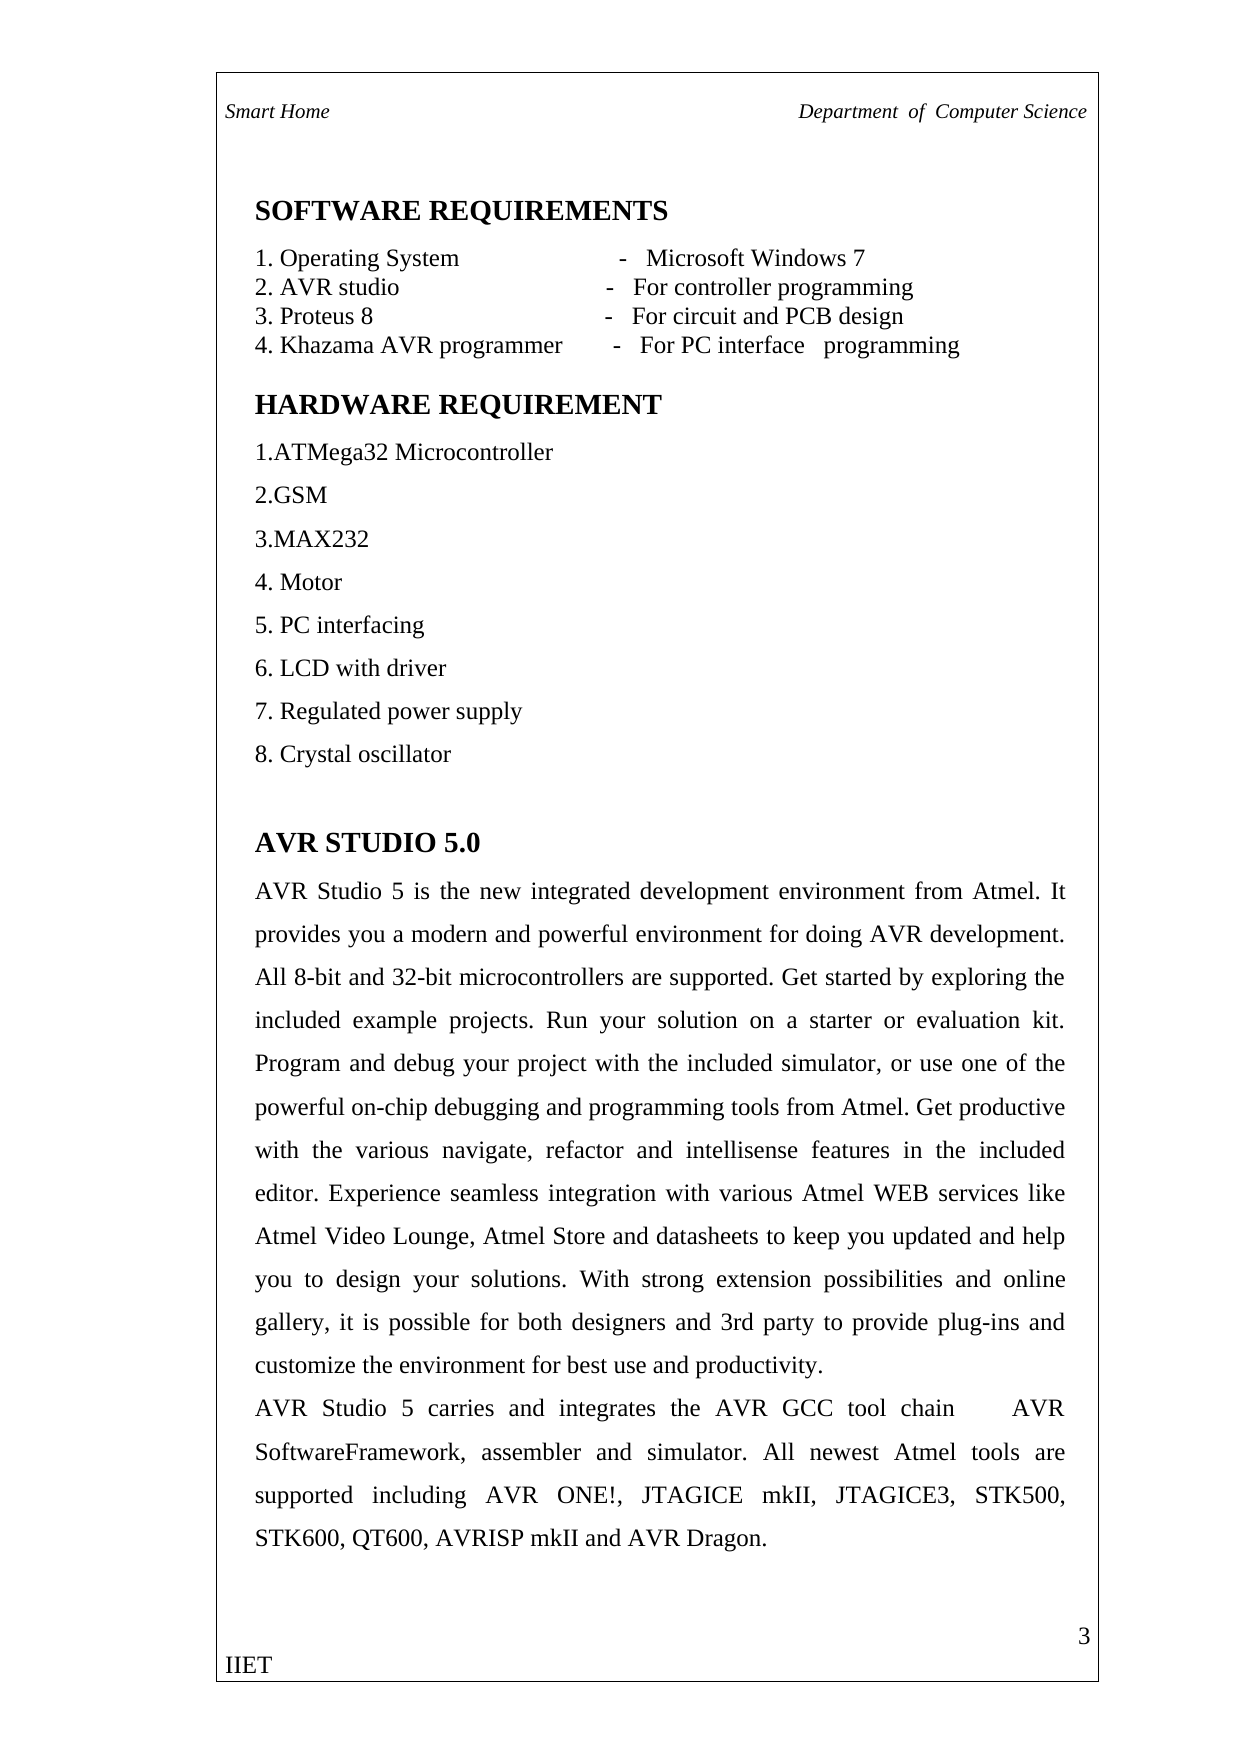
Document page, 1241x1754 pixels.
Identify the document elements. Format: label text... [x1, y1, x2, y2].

text AVR STUDIO 5.0 [254, 826, 1066, 859]
text 1.ATMega32 Microcontroller [254, 437, 1066, 466]
text 7. Regulated power supply [254, 696, 1066, 725]
text 2. AVR studio - For controller programming [254, 272, 1066, 301]
text 2.GSM [254, 481, 1066, 509]
text 3.MAX232 [254, 524, 1066, 552]
text 4. Khazama AVR programmer - For PC interface programming [254, 330, 1066, 358]
text SOFTWARE REQUIREMENTS [254, 193, 1066, 227]
text 1. Operating System - Microsoft Windows 7 [254, 243, 1066, 272]
text 3. Proteus 8 - For circuit and PCB design [254, 301, 1066, 330]
text AVR Studio 5 is the new integrated development environment from Atmel. It provides you a modern and powerful environment for doing AVR development. All 8-bit and 32-bit microcontrollers are supported. Get started by exploring the included example projects. Run your solution on a starter or evaluation kit. Program and debug your project with the included simulator, or use one of the powerful on-chip debugging and programming tools from Atmel. Get productive with the various navigate, refactor and intellisense features in the included editor. Experience seamless integration with various Atmel WEB services like Atmel Video Lounge, Atmel Store and datasheets to keep you updated and help you to design your solutions. With strong extension possibilities and online gallery, it is possible for both designers and 3rd party to provide plug-ins and customize the environment for best use and productivity. [254, 876, 1066, 1379]
text AVR Studio 5 carries and integrates the AVR GCC tool chain AVR SoftwareFramework, assembler and simulator. All newest Atmel tools are supported including AVR ONE!, JTAGICE mkII, JTAGICE3, STK500, STK600, QT600, AVRISP mkII and AVR Dragon. [254, 1393, 1066, 1552]
text 4. Motor [254, 567, 1066, 596]
text 5. PC interfacing [254, 610, 1066, 639]
text 6. LCD with driver [254, 653, 1066, 682]
text 8. Crystal oscillator [254, 739, 1066, 768]
text HARDWARE REQUIREMENT [254, 387, 1066, 421]
